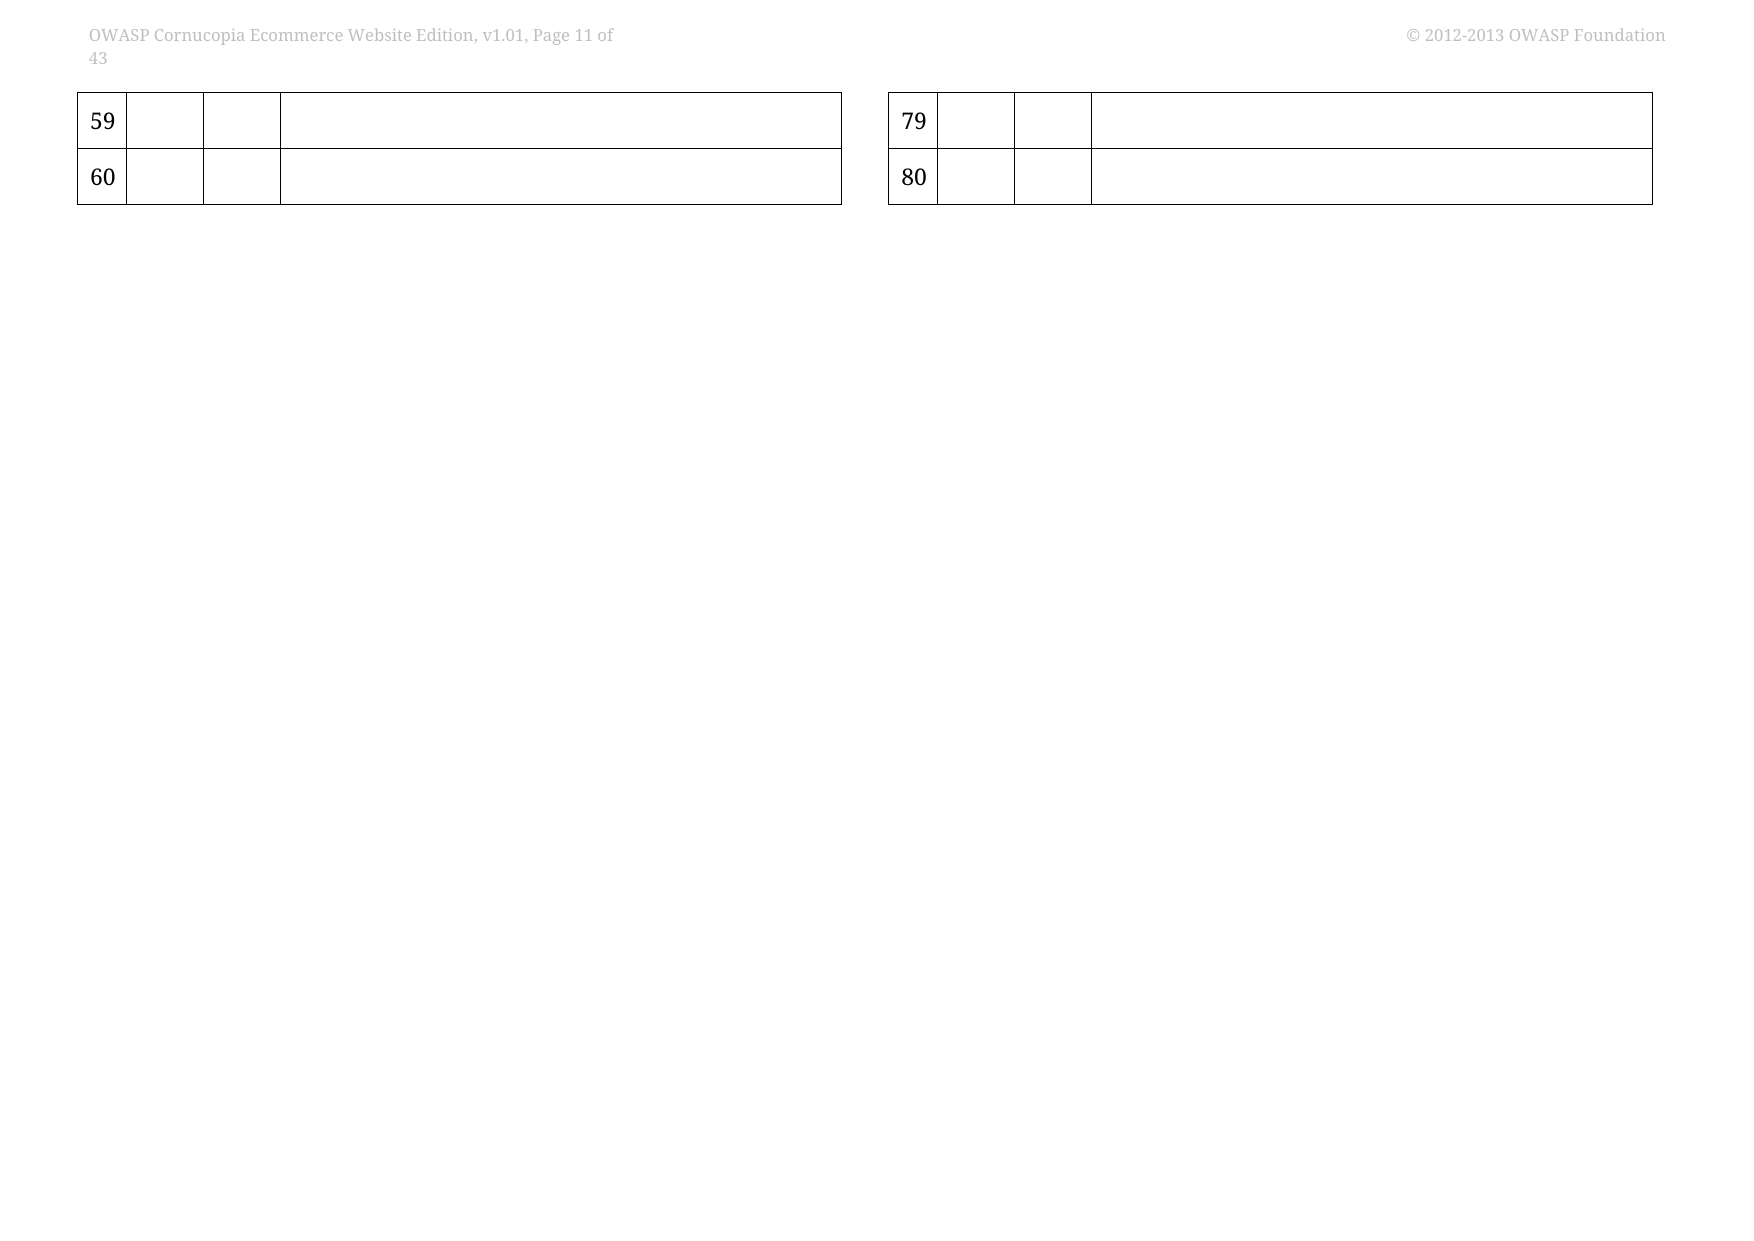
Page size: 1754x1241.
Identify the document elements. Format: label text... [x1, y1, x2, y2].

table_cell [127, 149, 203, 203]
table_cell [1015, 93, 1091, 148]
table_cell [127, 93, 203, 148]
table_cell [938, 93, 1014, 148]
table_cell [204, 93, 280, 148]
table_cell [1092, 93, 1652, 148]
table_cell 60 [78, 149, 126, 203]
table_cell [204, 149, 280, 203]
table_cell [842, 148, 888, 203]
table_cell 80 [889, 149, 937, 203]
table_cell [1092, 149, 1652, 203]
table_cell 79 [889, 93, 937, 148]
table_cell [842, 92, 888, 148]
table_cell [1015, 149, 1091, 203]
table_cell [281, 93, 841, 148]
table_cell 59 [78, 93, 126, 148]
table_cell [281, 149, 841, 203]
table_cell [938, 149, 1014, 203]
